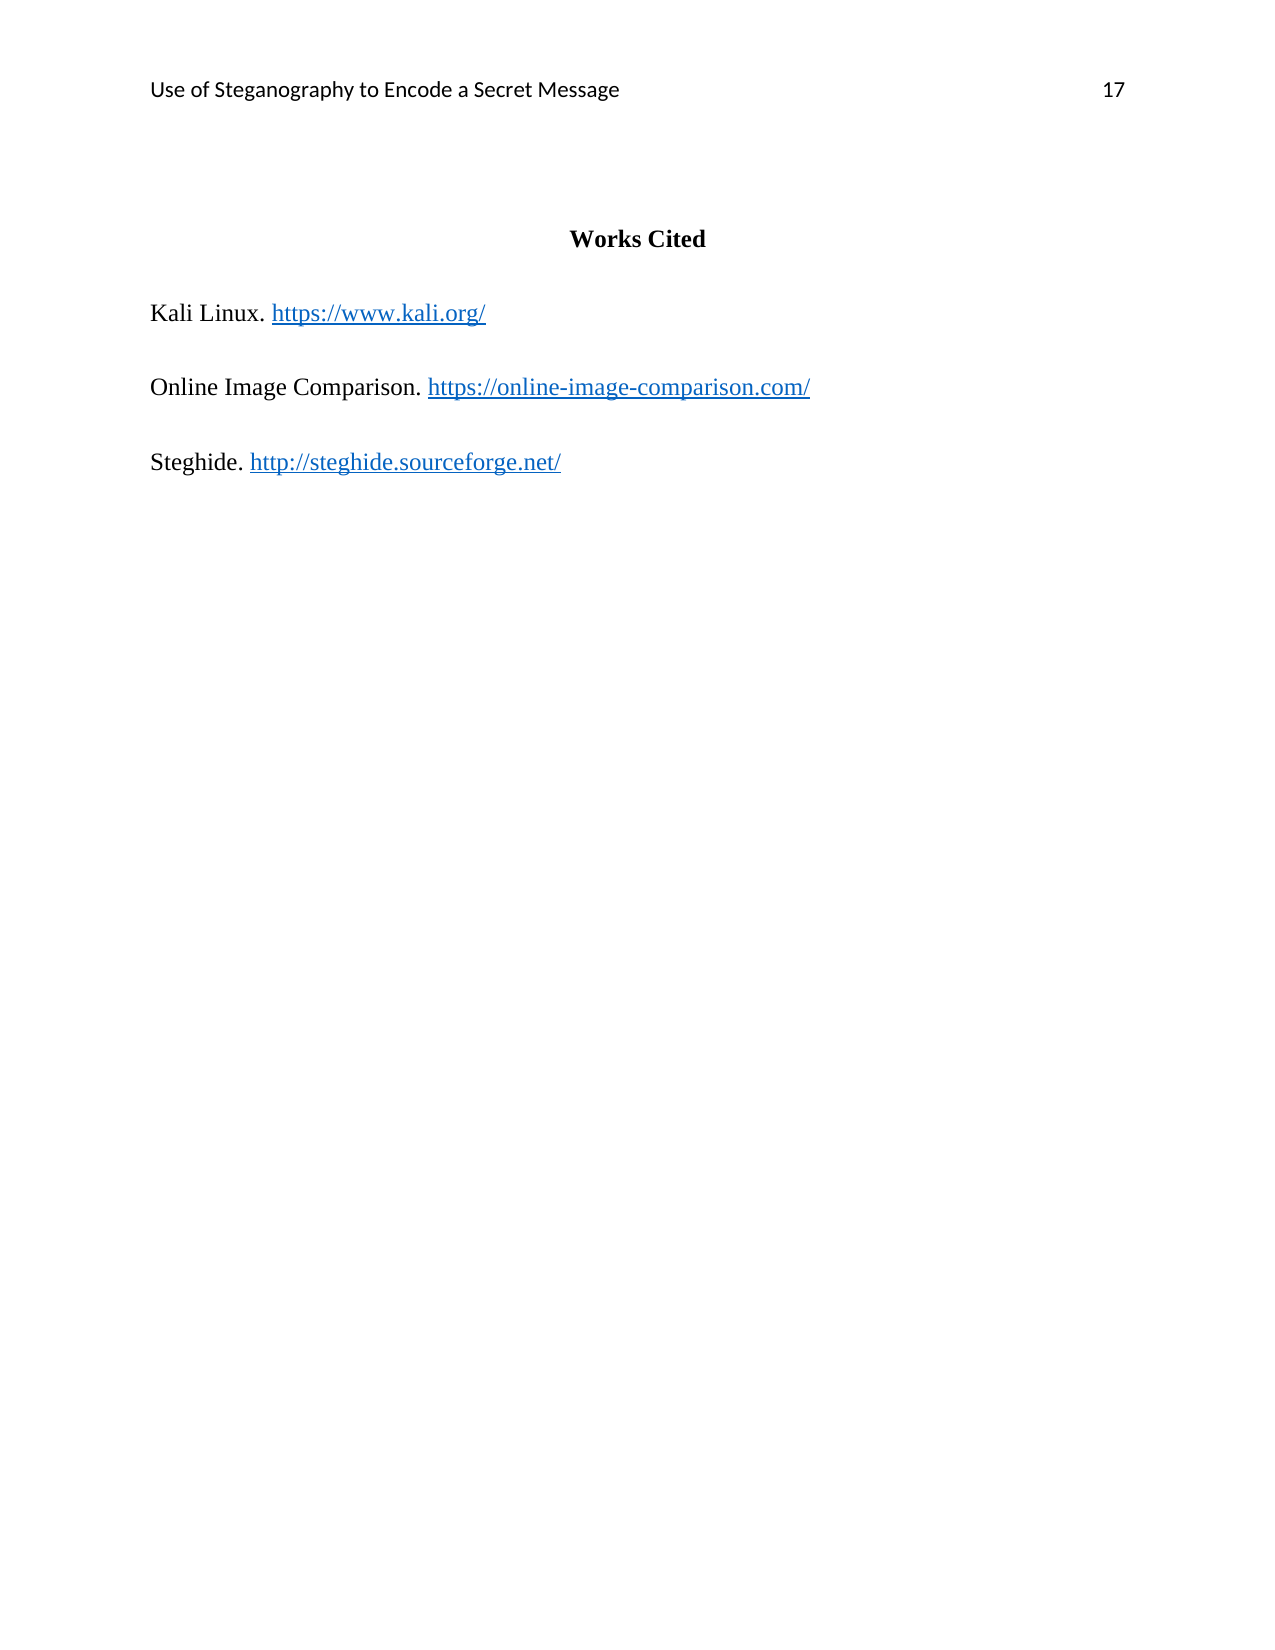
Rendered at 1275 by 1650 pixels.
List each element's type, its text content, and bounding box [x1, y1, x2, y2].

text Works Cited [150, 224, 1125, 253]
text Kali Linux. https://www.kali.org/ [150, 298, 1125, 327]
text Steghide. http://steghide.sourceforge.net/ [150, 447, 1125, 475]
text Online Image Comparison. https://online-image-comparison.com/ [150, 372, 1125, 401]
